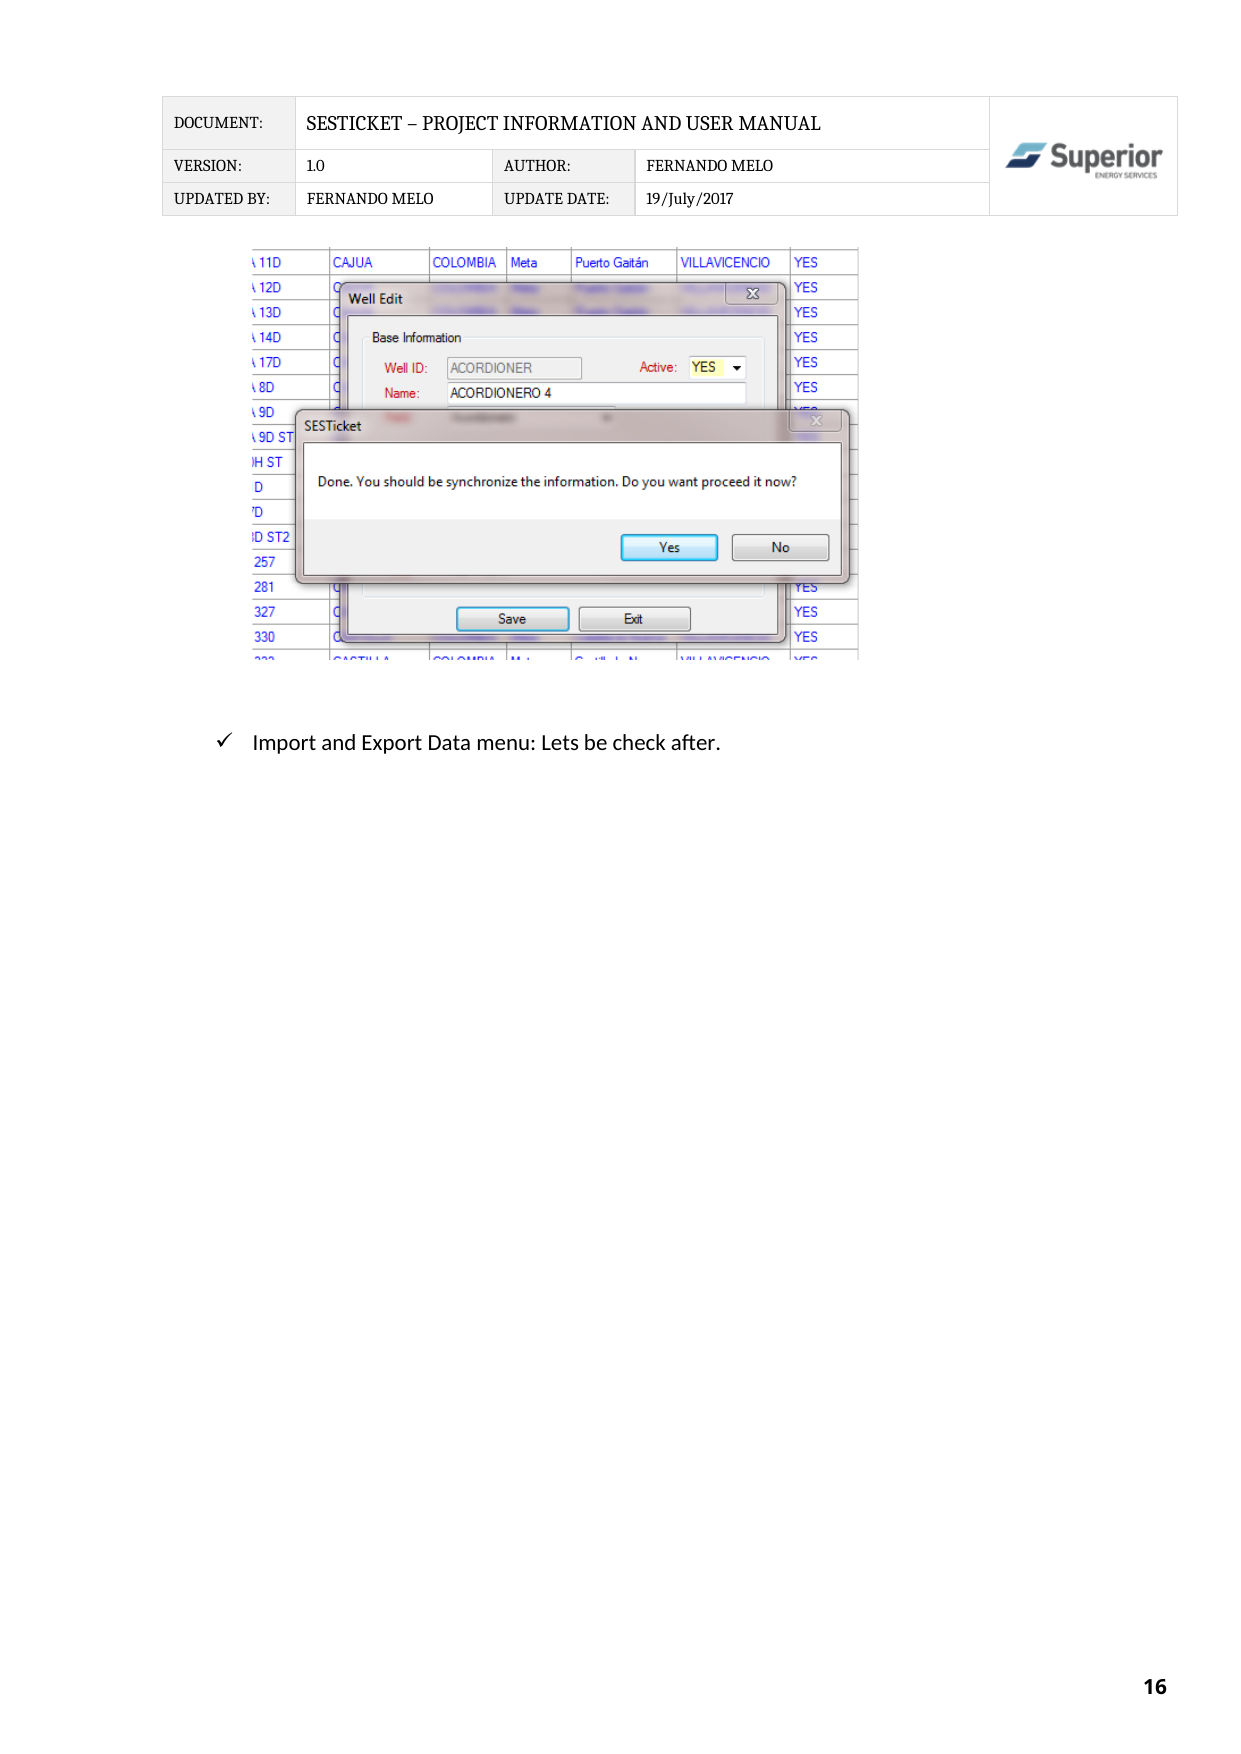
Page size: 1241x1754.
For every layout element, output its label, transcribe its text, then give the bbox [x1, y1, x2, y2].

picture [252, 247, 859, 660]
list Import and Export Data menu: Lets be check after. [215, 728, 1167, 756]
picture [1000, 125, 1178, 188]
